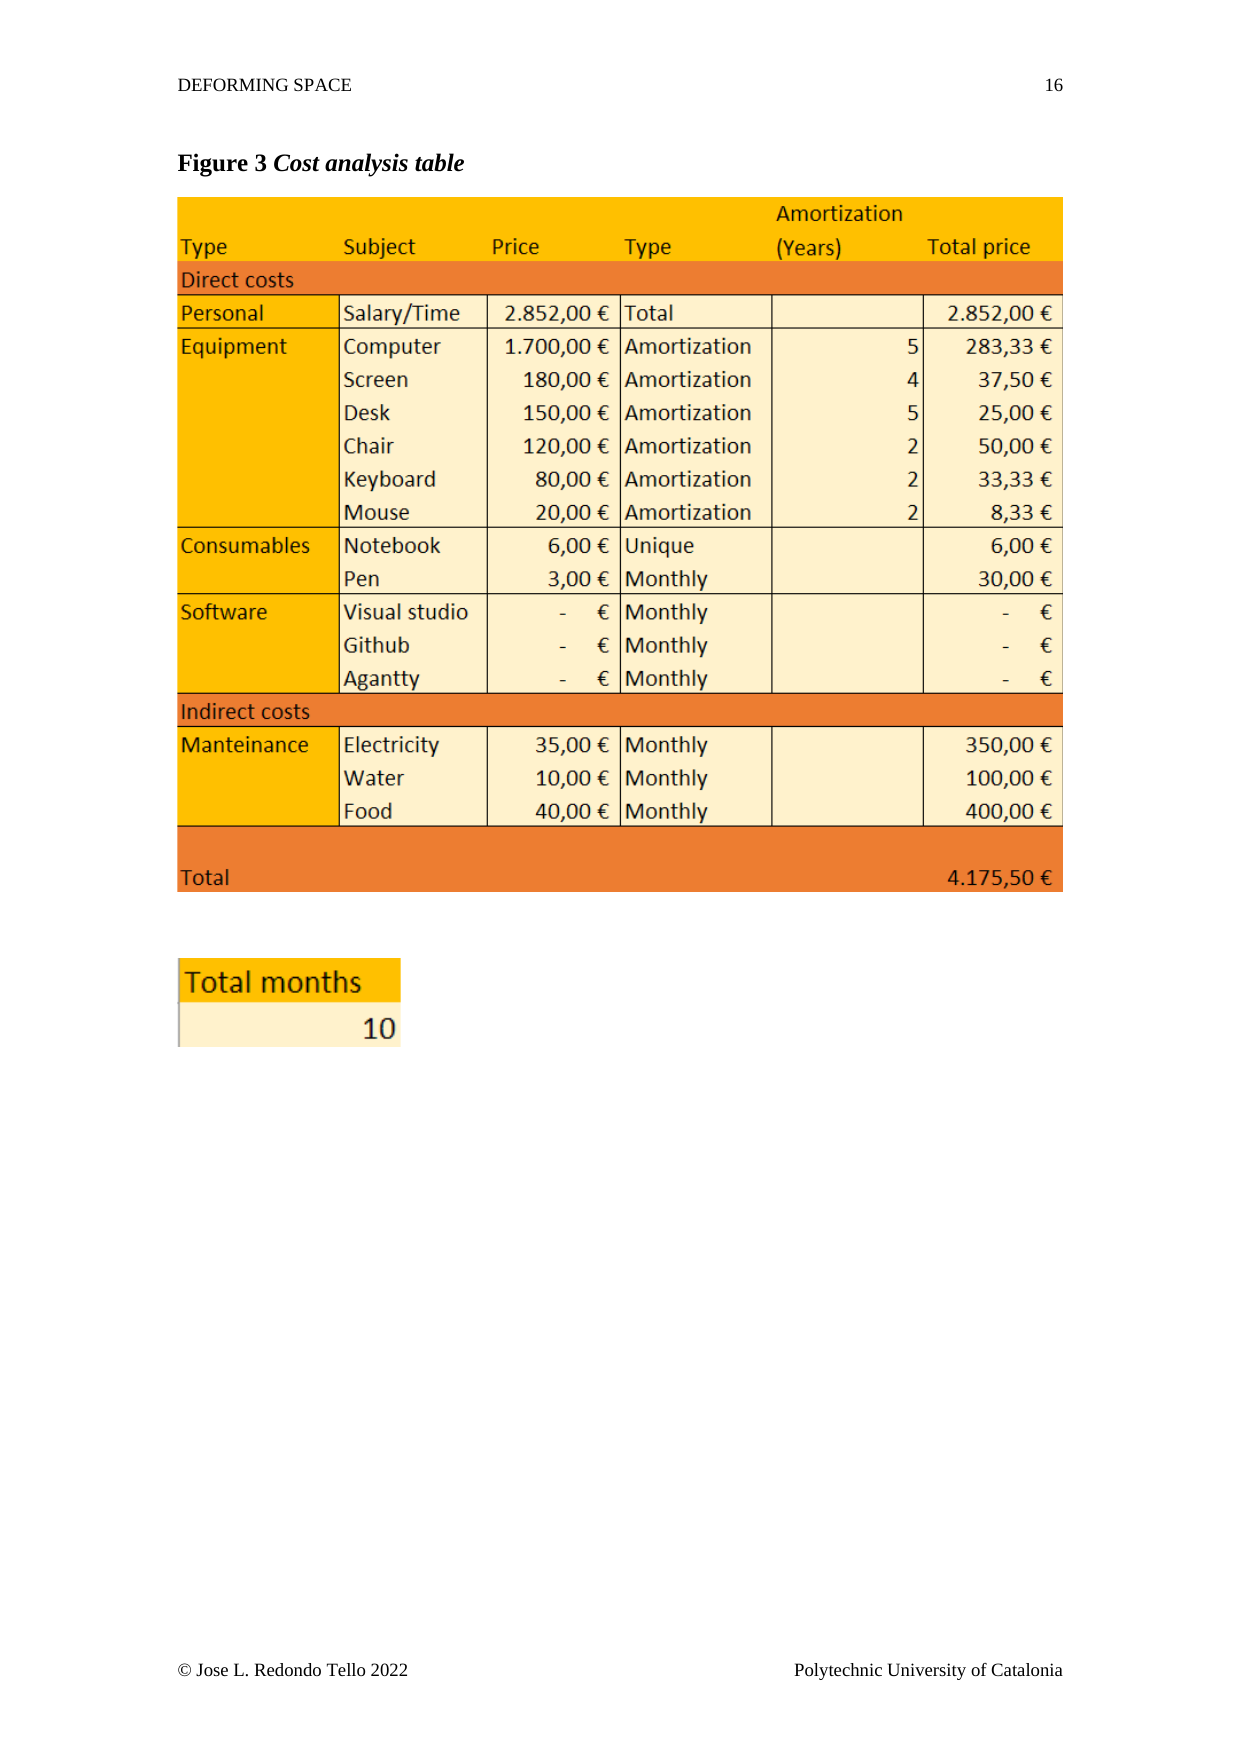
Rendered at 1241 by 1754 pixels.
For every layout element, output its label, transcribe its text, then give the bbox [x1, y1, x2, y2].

picture [177, 197, 1063, 892]
text Figure 3 Cost analysis table [177, 148, 1063, 176]
picture [177, 958, 401, 1047]
